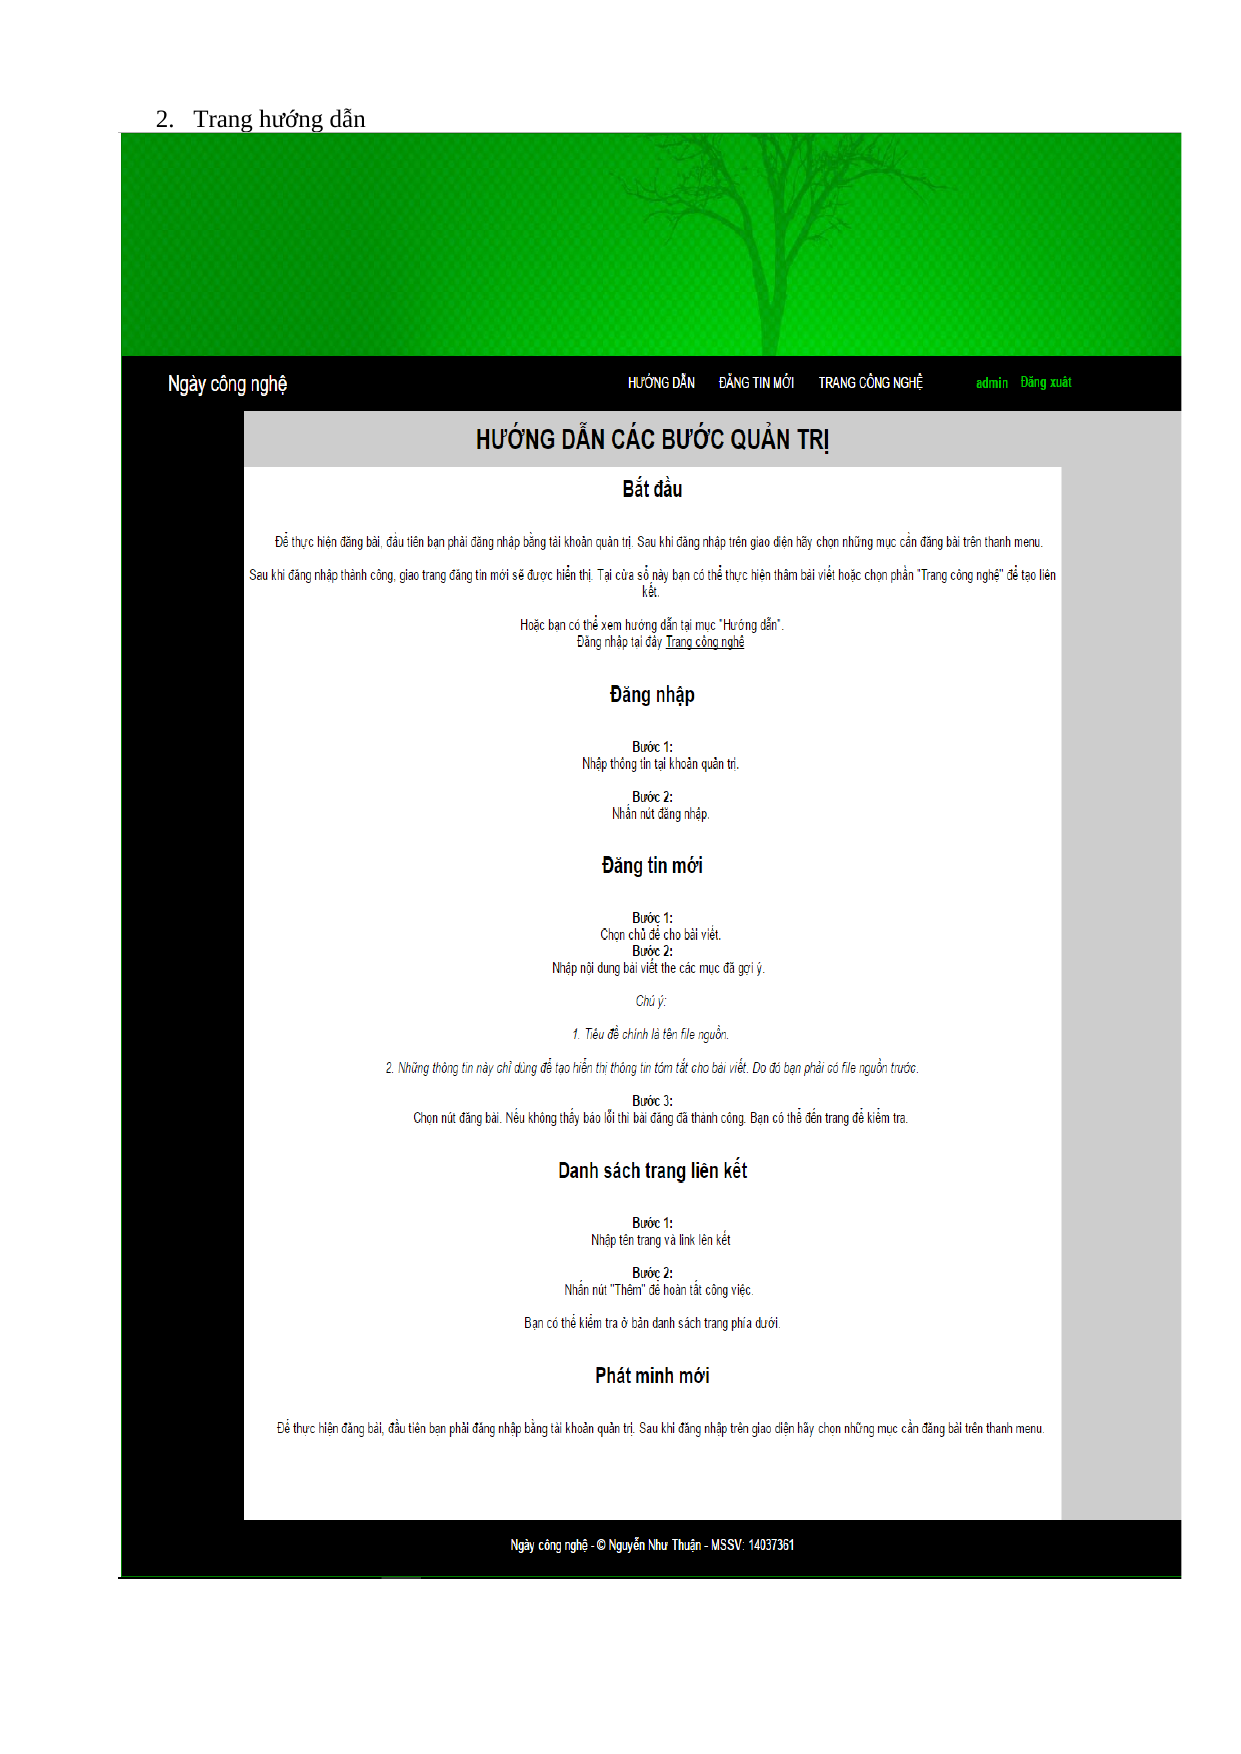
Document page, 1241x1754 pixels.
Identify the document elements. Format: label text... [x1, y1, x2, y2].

text Trang hướng dẫn [156, 104, 1181, 132]
picture [118, 132, 1182, 1586]
